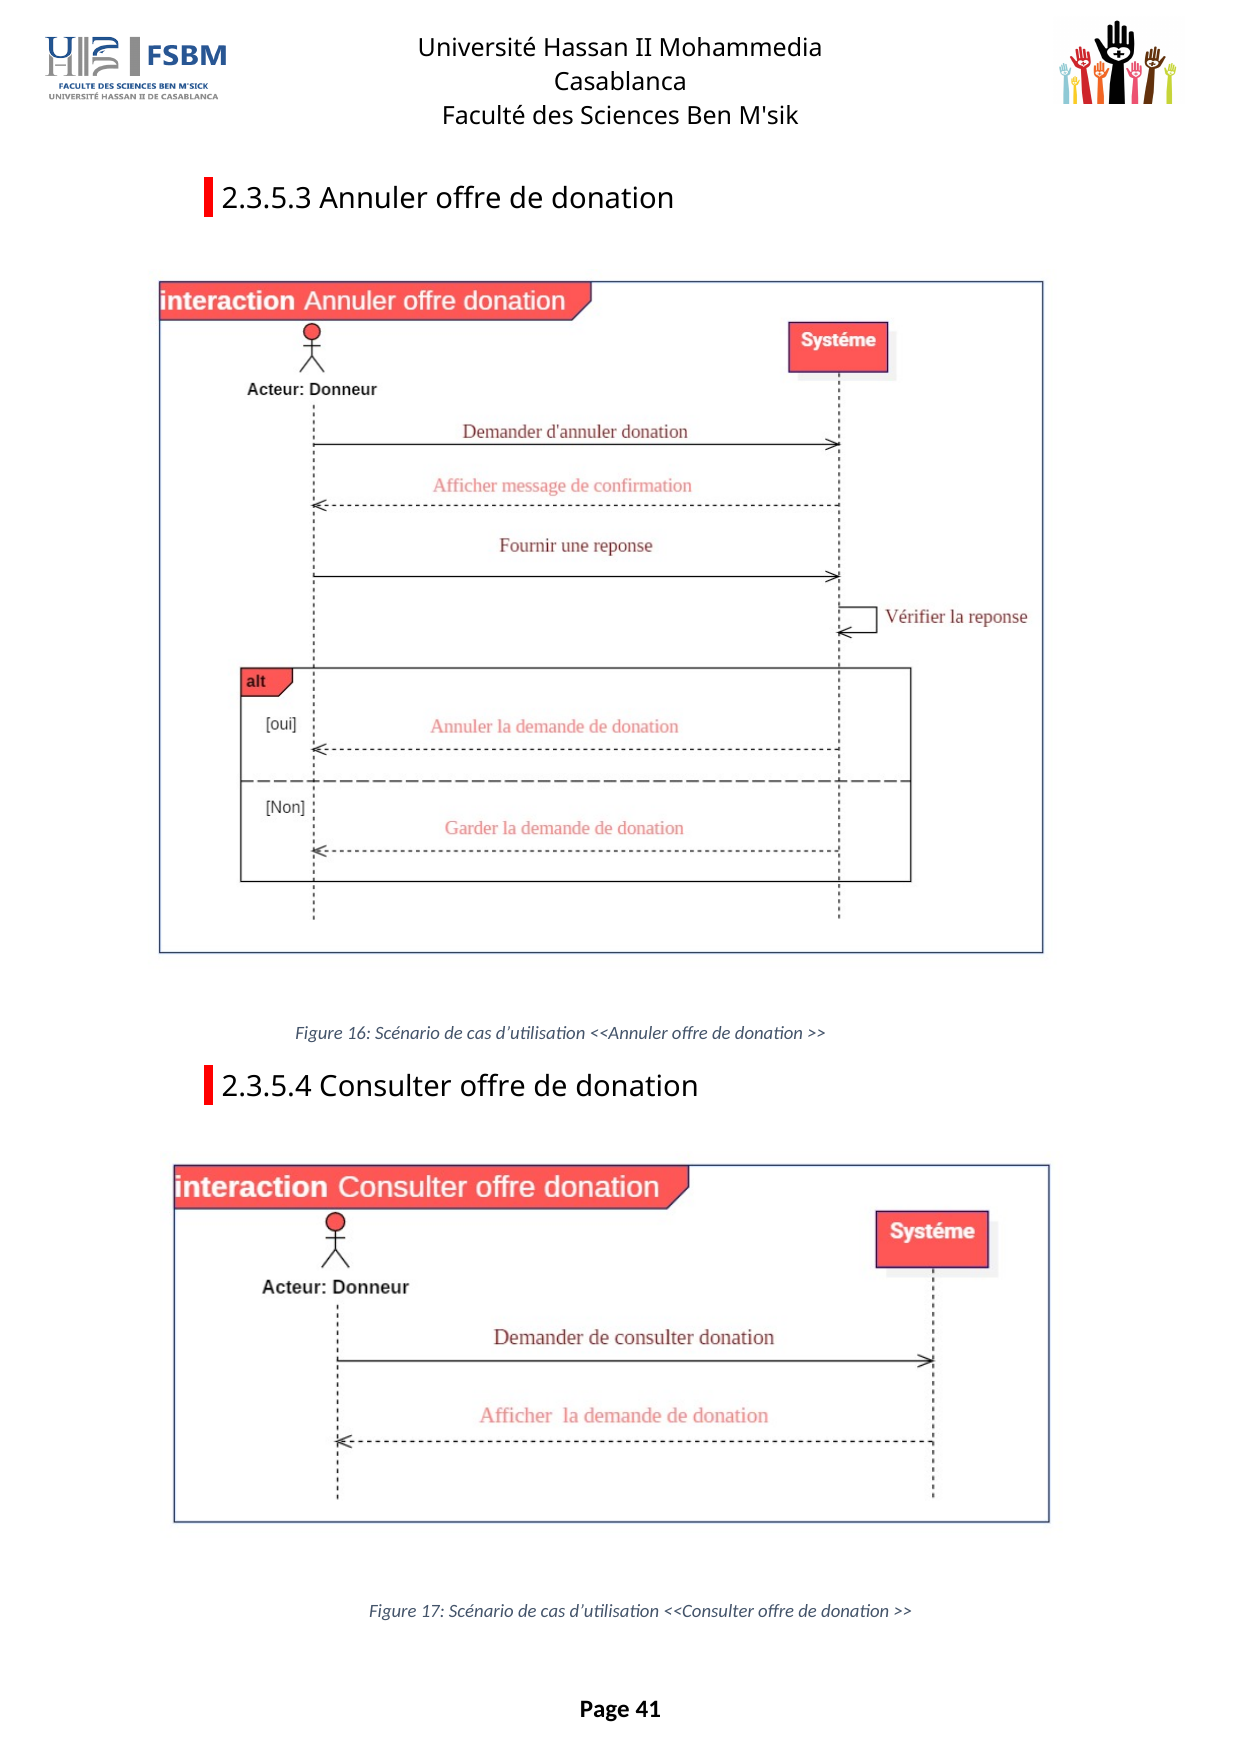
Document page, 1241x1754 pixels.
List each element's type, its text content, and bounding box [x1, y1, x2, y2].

picture [147, 269, 1093, 1003]
picture [33, 32, 234, 104]
picture [1054, 17, 1185, 104]
picture [160, 1151, 1105, 1579]
subtitle 2.3.5.3 Annuler offre de donation [213, 177, 1093, 217]
subtitle 2.3.5.4 Consulter offre de donation [213, 1065, 1093, 1105]
